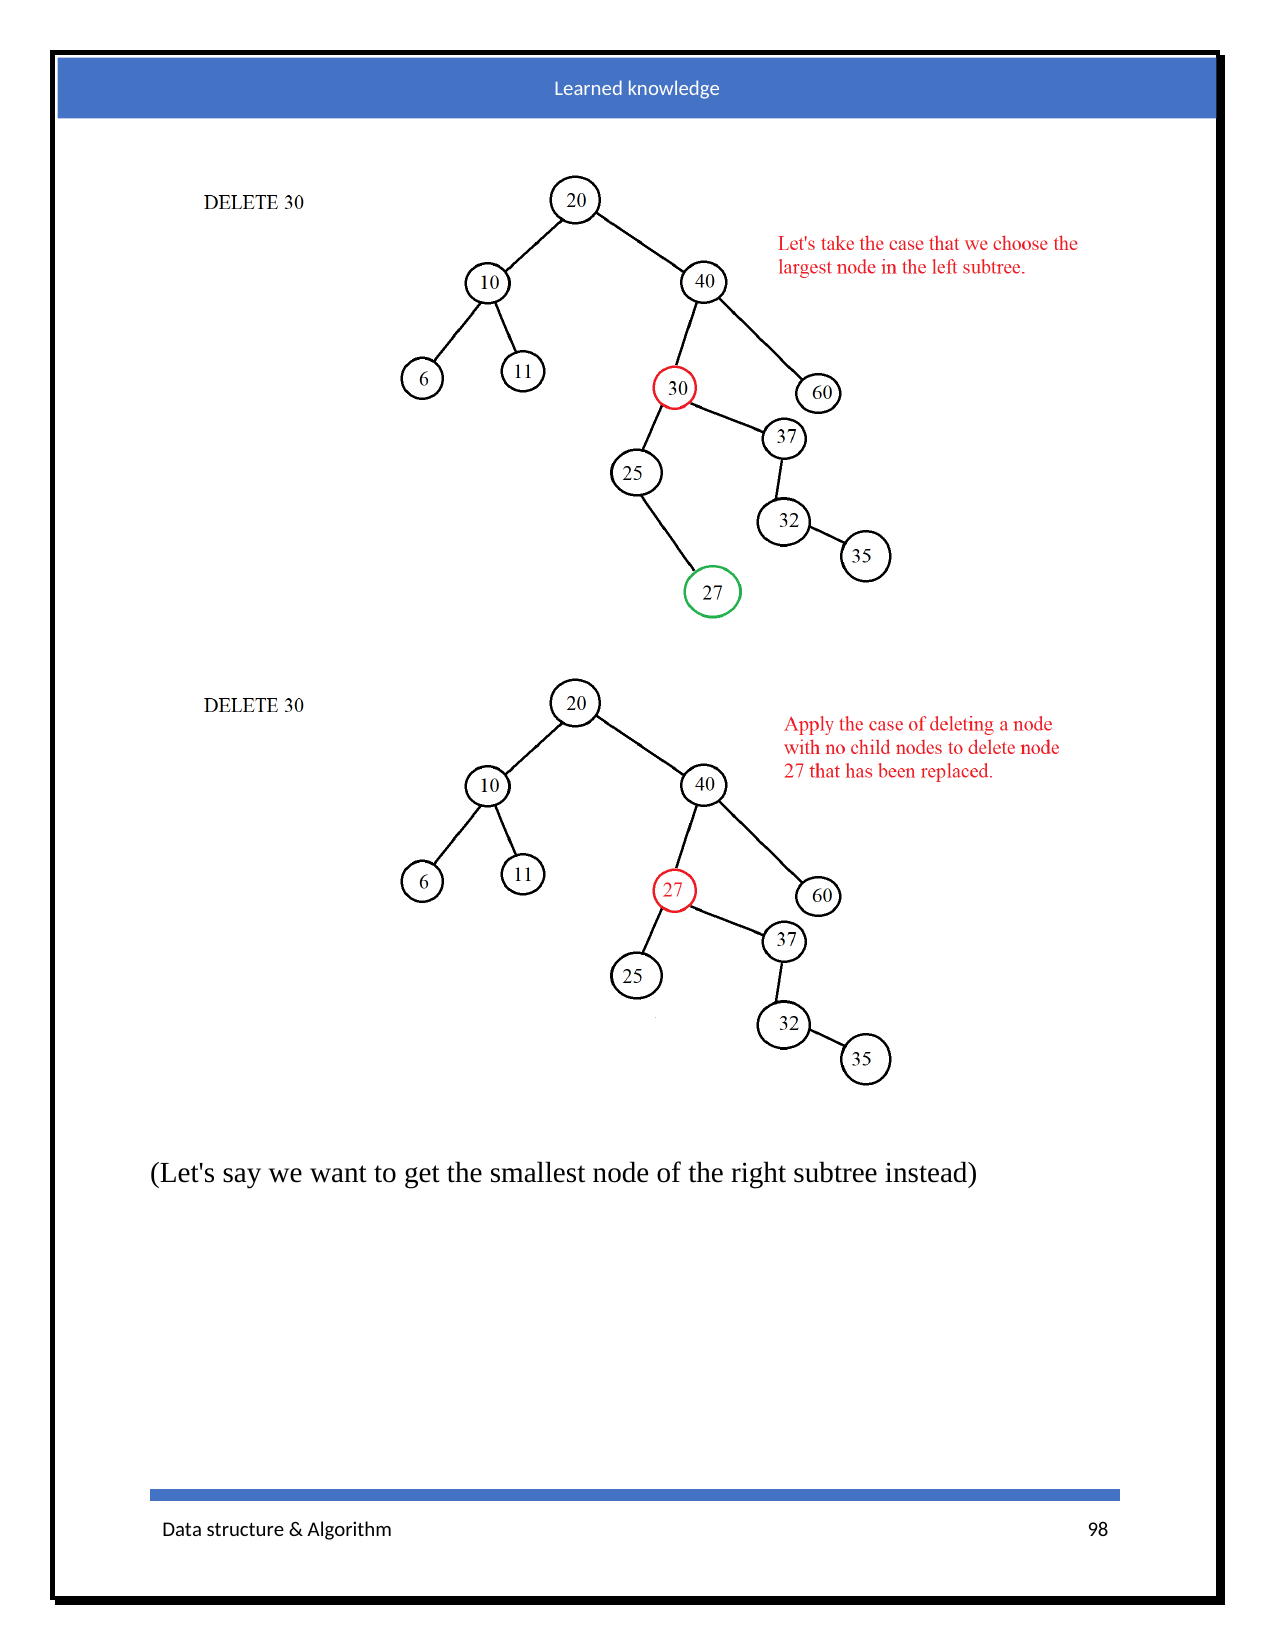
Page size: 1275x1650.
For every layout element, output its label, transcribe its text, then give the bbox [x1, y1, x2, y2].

text (Let's say we want to get the smallest node of the right subtree instead) [150, 1155, 1120, 1188]
picture [150, 150, 1125, 640]
picture [150, 652, 1125, 1143]
